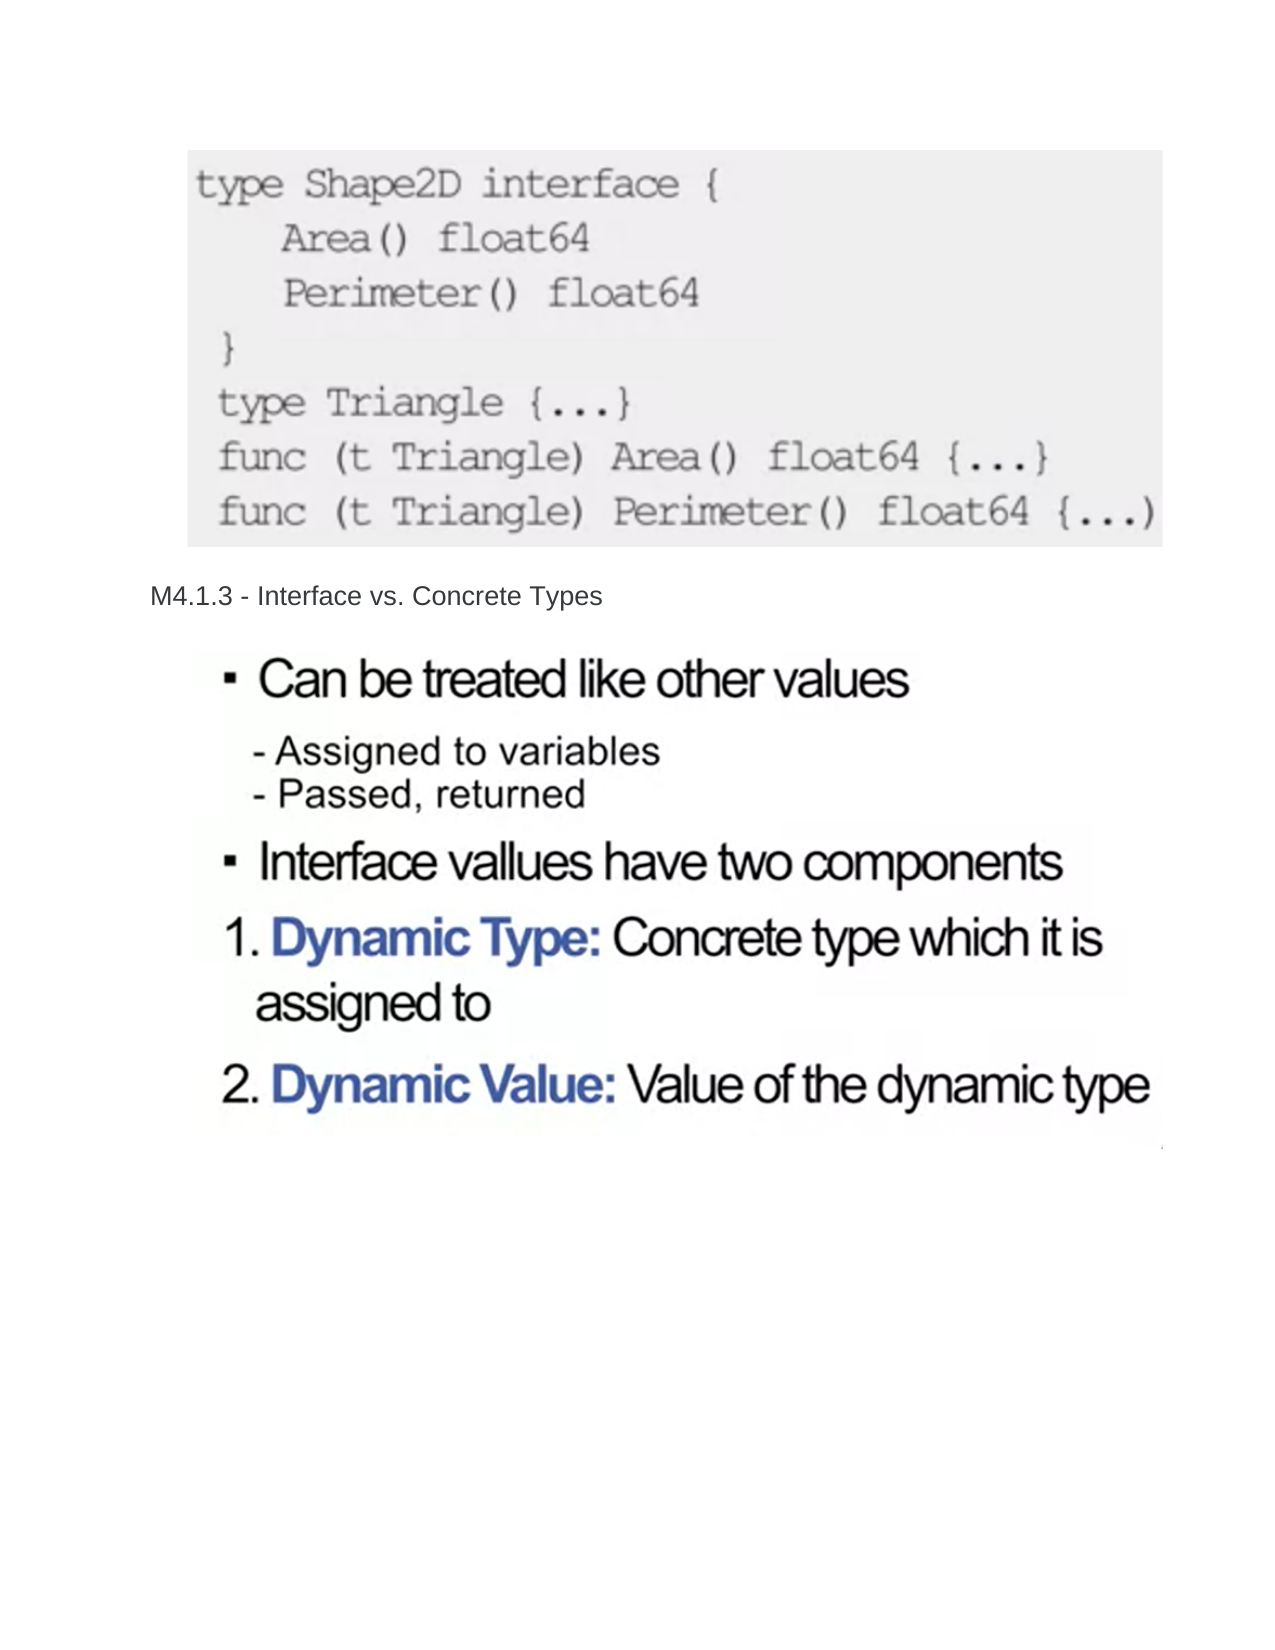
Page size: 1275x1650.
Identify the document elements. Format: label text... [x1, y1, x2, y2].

picture [187, 150, 1163, 547]
subtitle M4.1.3 - Interface vs. Concrete Types [150, 580, 1125, 611]
picture [187, 645, 1163, 1149]
